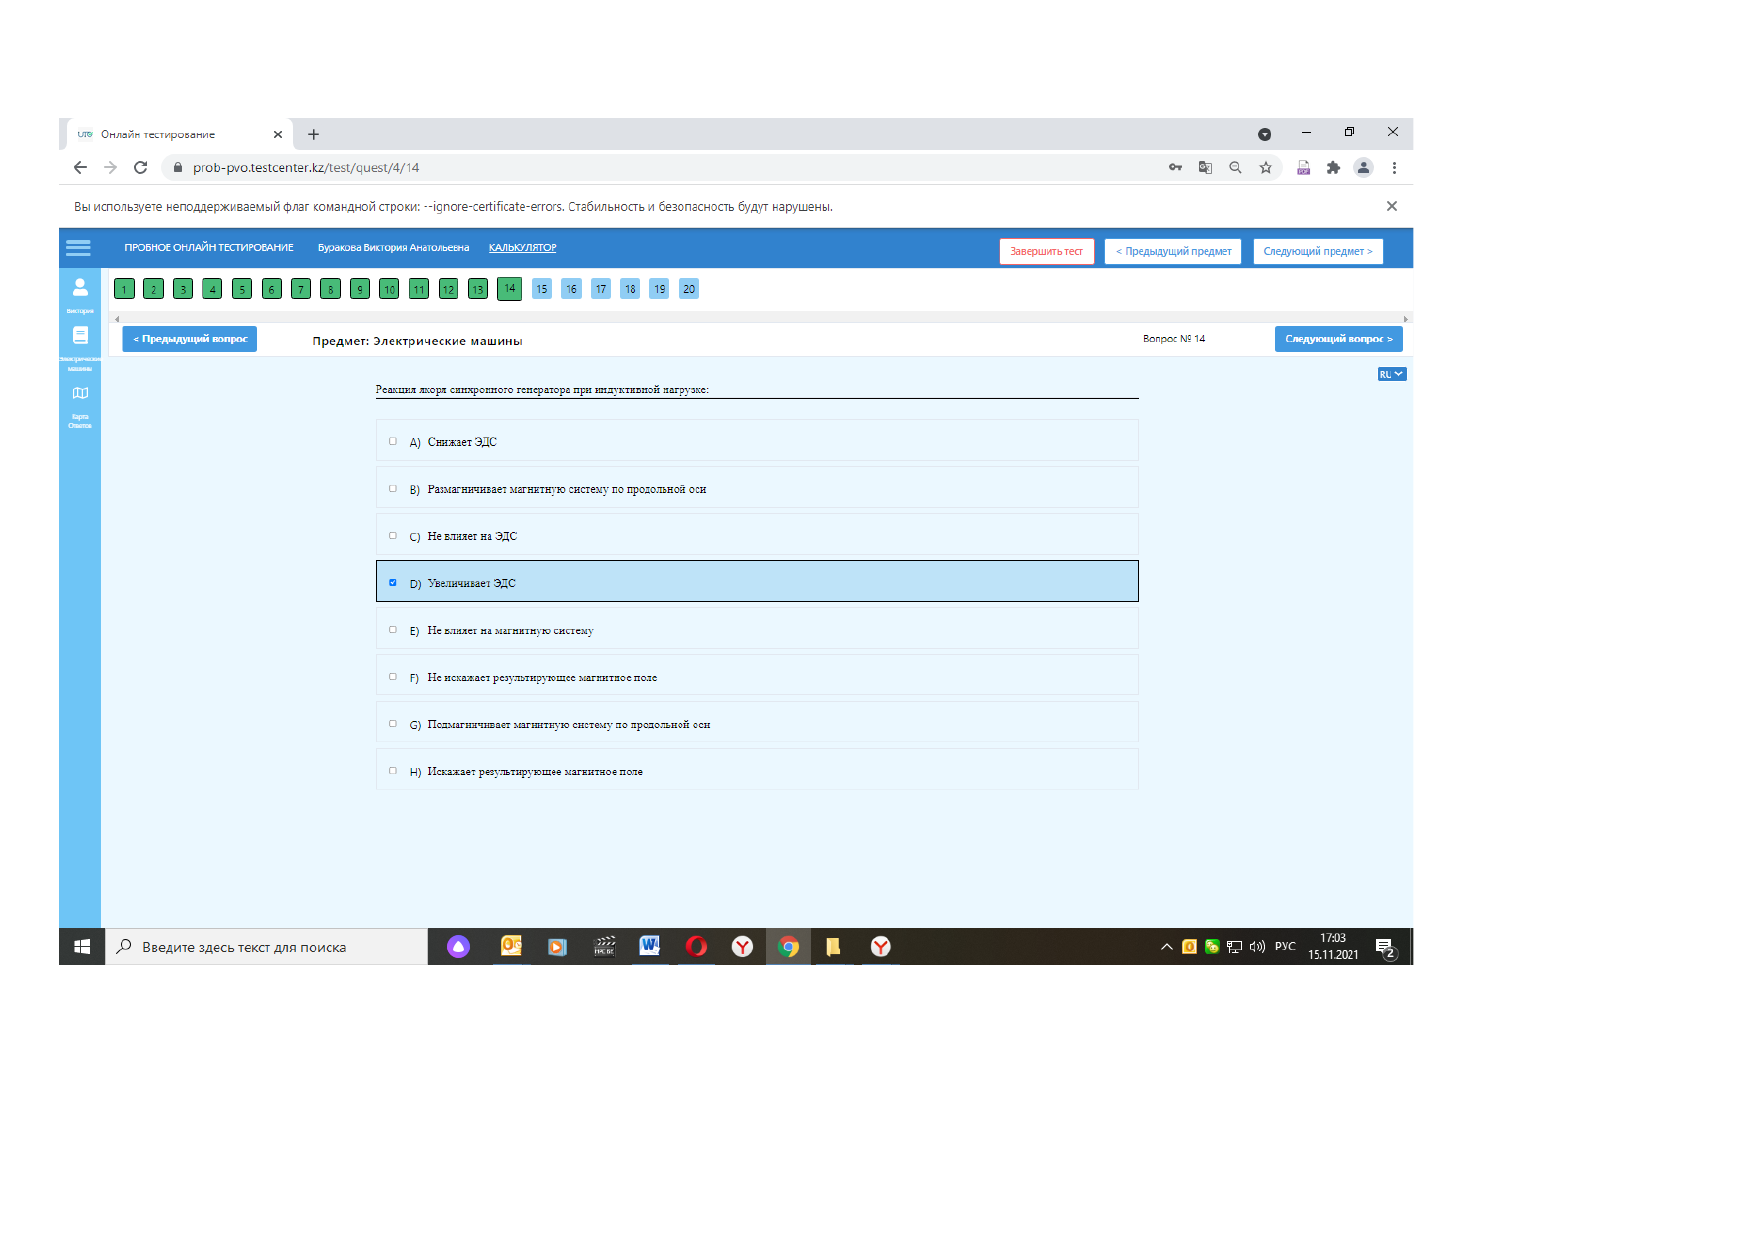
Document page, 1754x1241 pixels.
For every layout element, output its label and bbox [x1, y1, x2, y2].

picture [59, 118, 1414, 965]
